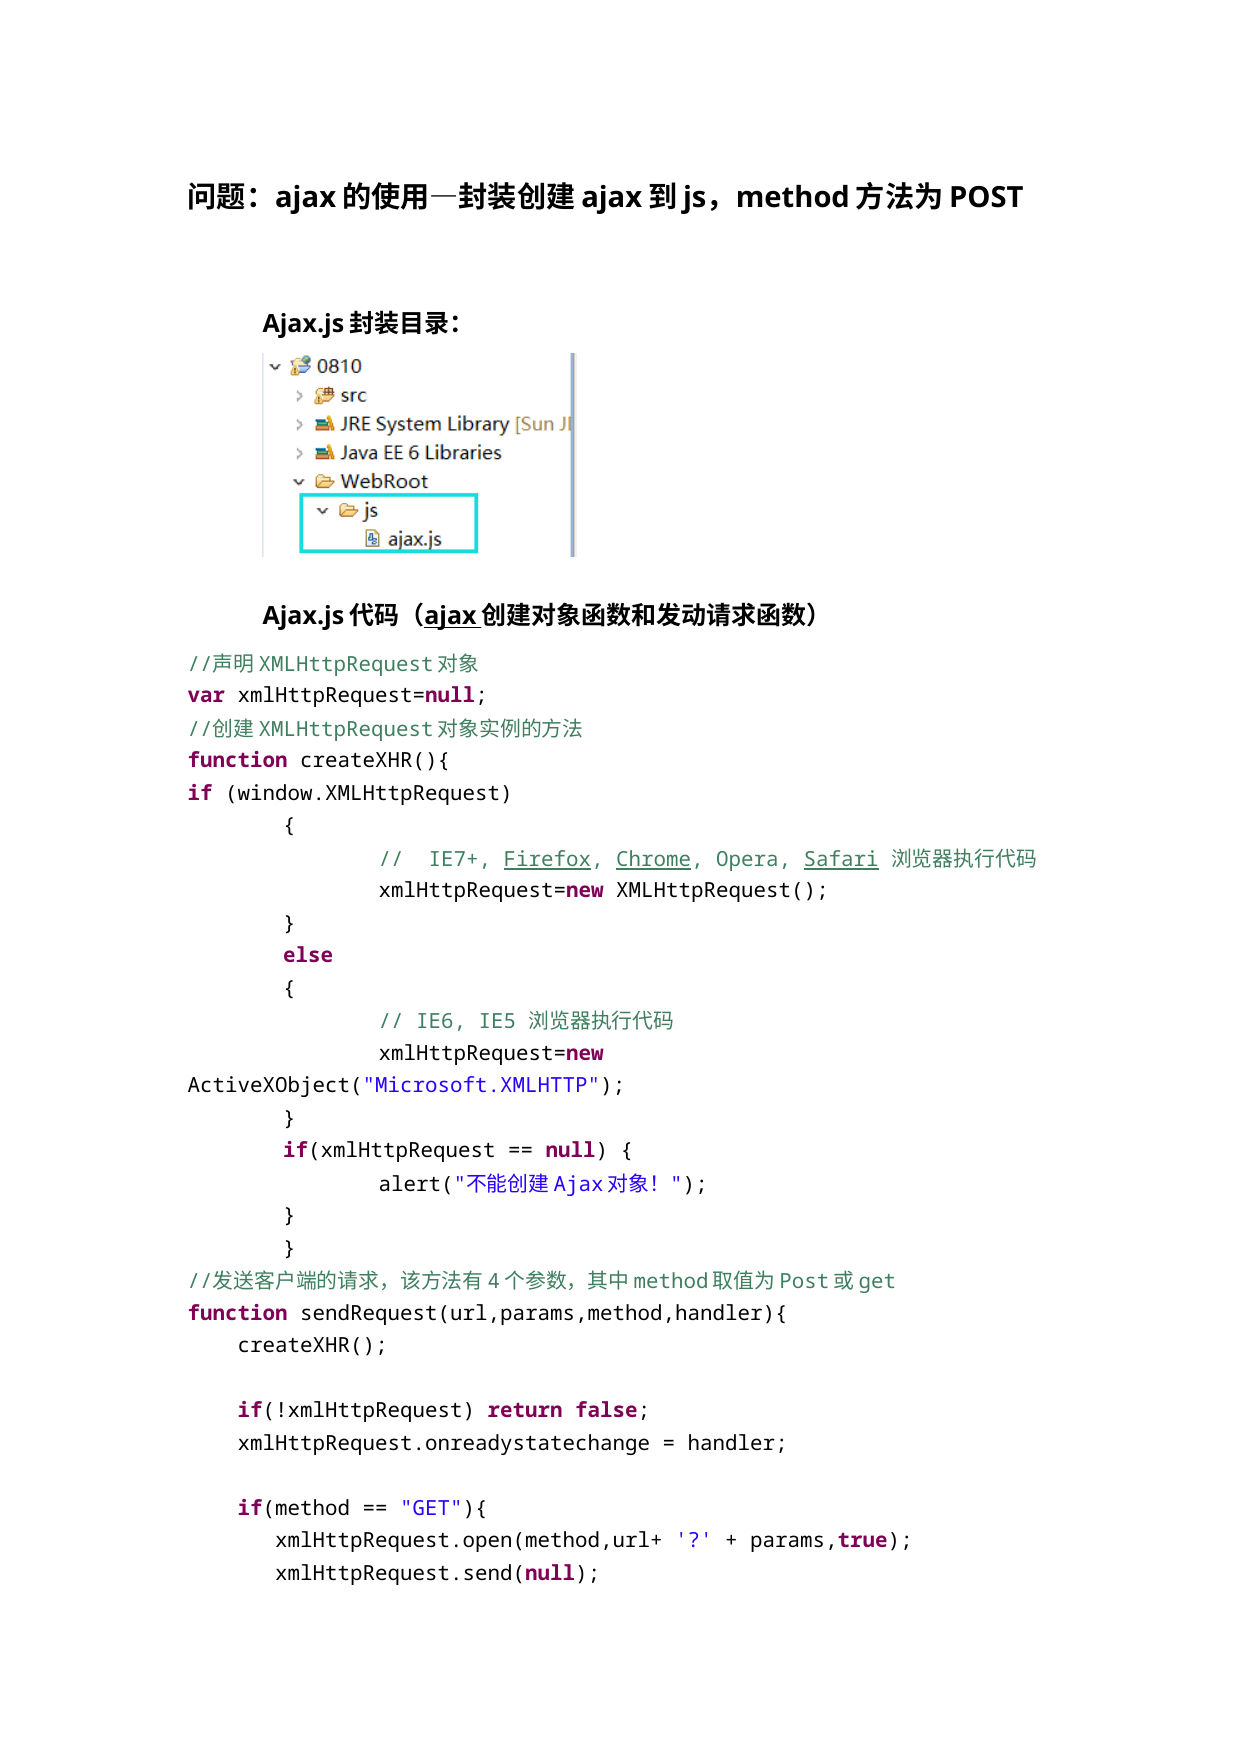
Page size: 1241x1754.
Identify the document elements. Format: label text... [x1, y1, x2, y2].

text } [187, 1231, 1053, 1264]
text if(!xmlHttpRequest) return false; [187, 1394, 1053, 1426]
text var xmlHttpRequest=null; [187, 679, 1053, 711]
text // IE6, IE5 浏览器执行代码 [187, 1004, 1053, 1036]
text //声明XMLHttpRequest对象 [187, 646, 1053, 679]
list Ajax.js代码（ajax创建对象函数和发动请求函数） [262, 581, 1053, 646]
text if (window.XMLHttpRequest) [187, 776, 1053, 809]
text xmlHttpRequest.open(method,url+ '?' + params,true); [187, 1524, 1053, 1556]
text } [187, 1199, 1053, 1231]
text if(method == "GET"){ [187, 1491, 1053, 1524]
text // IE7+, Firefox, Chrome, Opera, Safari 浏览器执行代码 [187, 841, 1053, 874]
text xmlHttpRequest.onreadystatechange = handler; [187, 1426, 1053, 1459]
text xmlHttpRequest=new XMLHttpRequest(); [187, 874, 1053, 906]
text alert("不能创建Ajax对象！"); [187, 1166, 1053, 1199]
text } [187, 1101, 1053, 1134]
text { [187, 809, 1053, 841]
text function sendRequest(url,params,method,handler){ [187, 1296, 1053, 1329]
text { [187, 971, 1053, 1004]
text //创建XMLHttpRequest对象实例的方法 [187, 711, 1053, 744]
text function createXHR(){ [187, 744, 1053, 776]
text if(xmlHttpRequest == null) { [187, 1134, 1053, 1166]
text createXHR(); [187, 1329, 1053, 1361]
list Ajax.js封装目录： [262, 289, 1053, 354]
text } [187, 906, 1053, 939]
text xmlHttpRequest=new ActiveXObject("Microsoft.XMLHTTP"); [187, 1036, 1053, 1101]
text else [187, 939, 1053, 971]
subtitle 问题：ajax的使用—封装创建ajax到js，method方法为POST [187, 162, 1053, 227]
picture [262, 353, 577, 557]
text xmlHttpRequest.send(null); [187, 1556, 1053, 1589]
text //发送客户端的请求，该方法有4个参数，其中method取值为Post或get [187, 1264, 1053, 1296]
